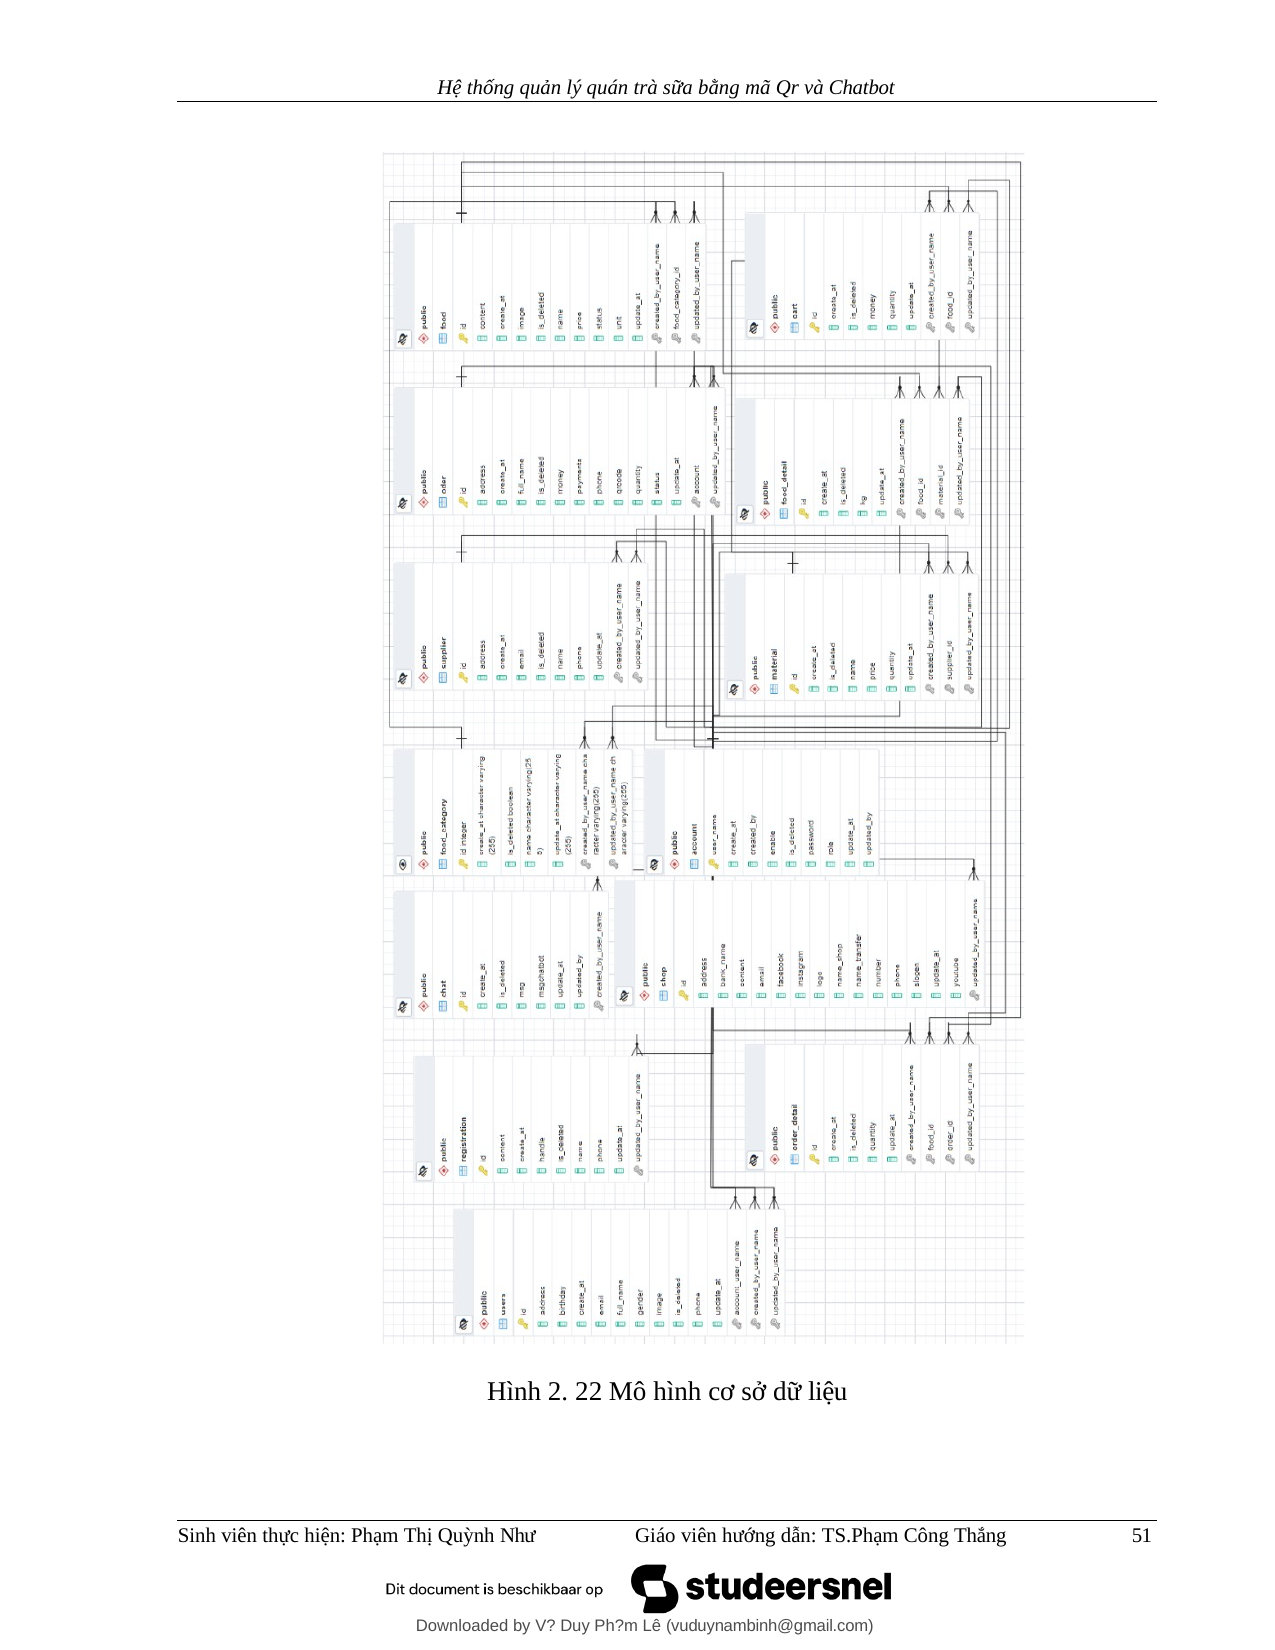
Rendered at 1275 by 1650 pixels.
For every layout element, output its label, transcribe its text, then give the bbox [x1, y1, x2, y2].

picture [325, 1558, 951, 1619]
picture [382, 151, 1025, 1344]
text Hình 2. 22 Mô hình cơ sở dữ liệu [234, 1375, 1101, 1406]
text Sinh viên thực hiện: Phạm Thị Quỳnh Như Giáo viên hướng dẫn: TS.Phạm Công Thắng 51 [162, 1520, 1168, 1547]
